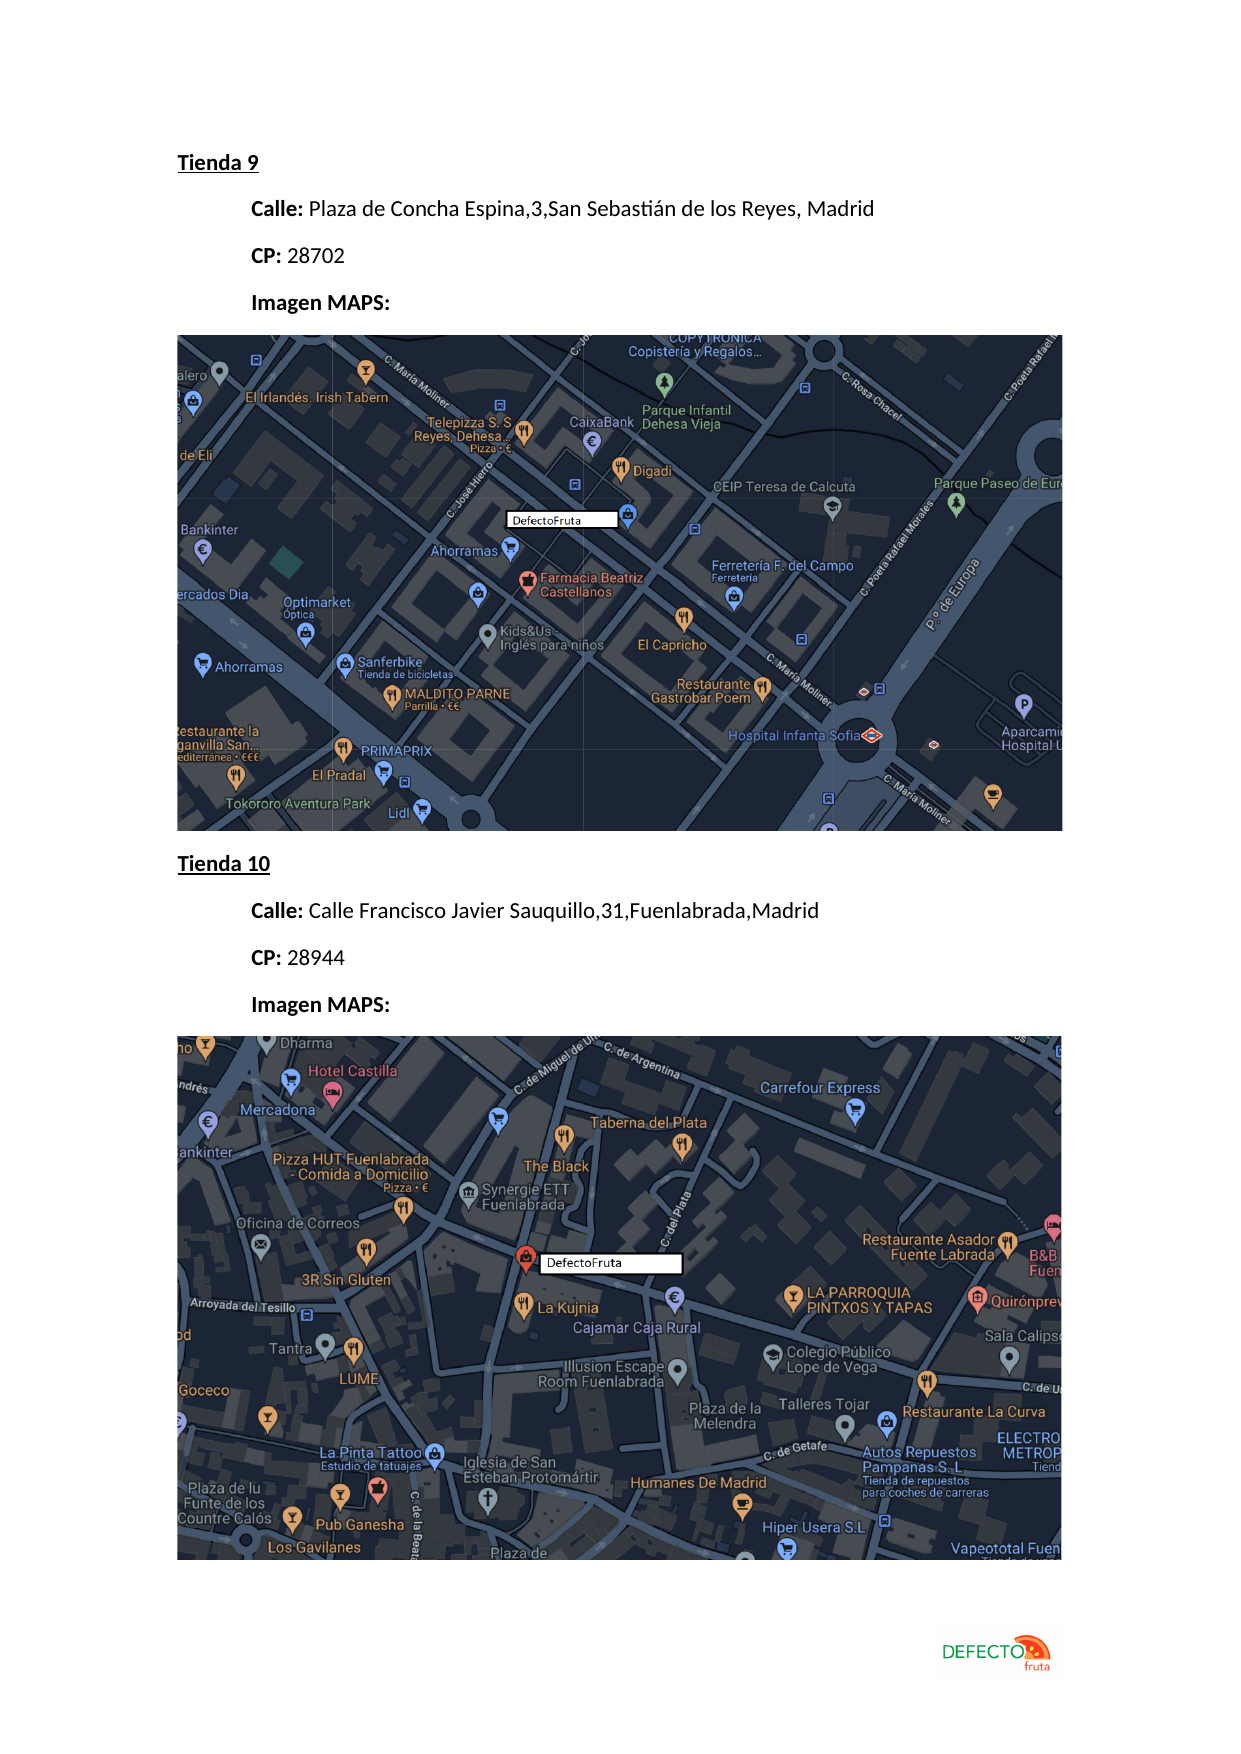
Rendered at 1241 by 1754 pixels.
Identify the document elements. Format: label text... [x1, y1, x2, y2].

picture [177, 335, 1063, 831]
text Calle: Calle Francisco Javier Sauquillo,31,Fuenlabrada,Madrid [177, 896, 1063, 924]
text Tienda 9 [177, 148, 1063, 176]
text Imagen MAPS: [177, 288, 1063, 316]
text CP: 28944 [177, 943, 1063, 971]
text Calle: Plaza de Concha Espina,3,San Sebastián de los Reyes, Madrid [177, 194, 1063, 223]
text Tienda 10 [177, 849, 1063, 877]
picture [177, 1036, 1062, 1560]
text CP: 28702 [177, 241, 1063, 269]
text Imagen MAPS: [177, 990, 1063, 1018]
picture [933, 1624, 1064, 1681]
